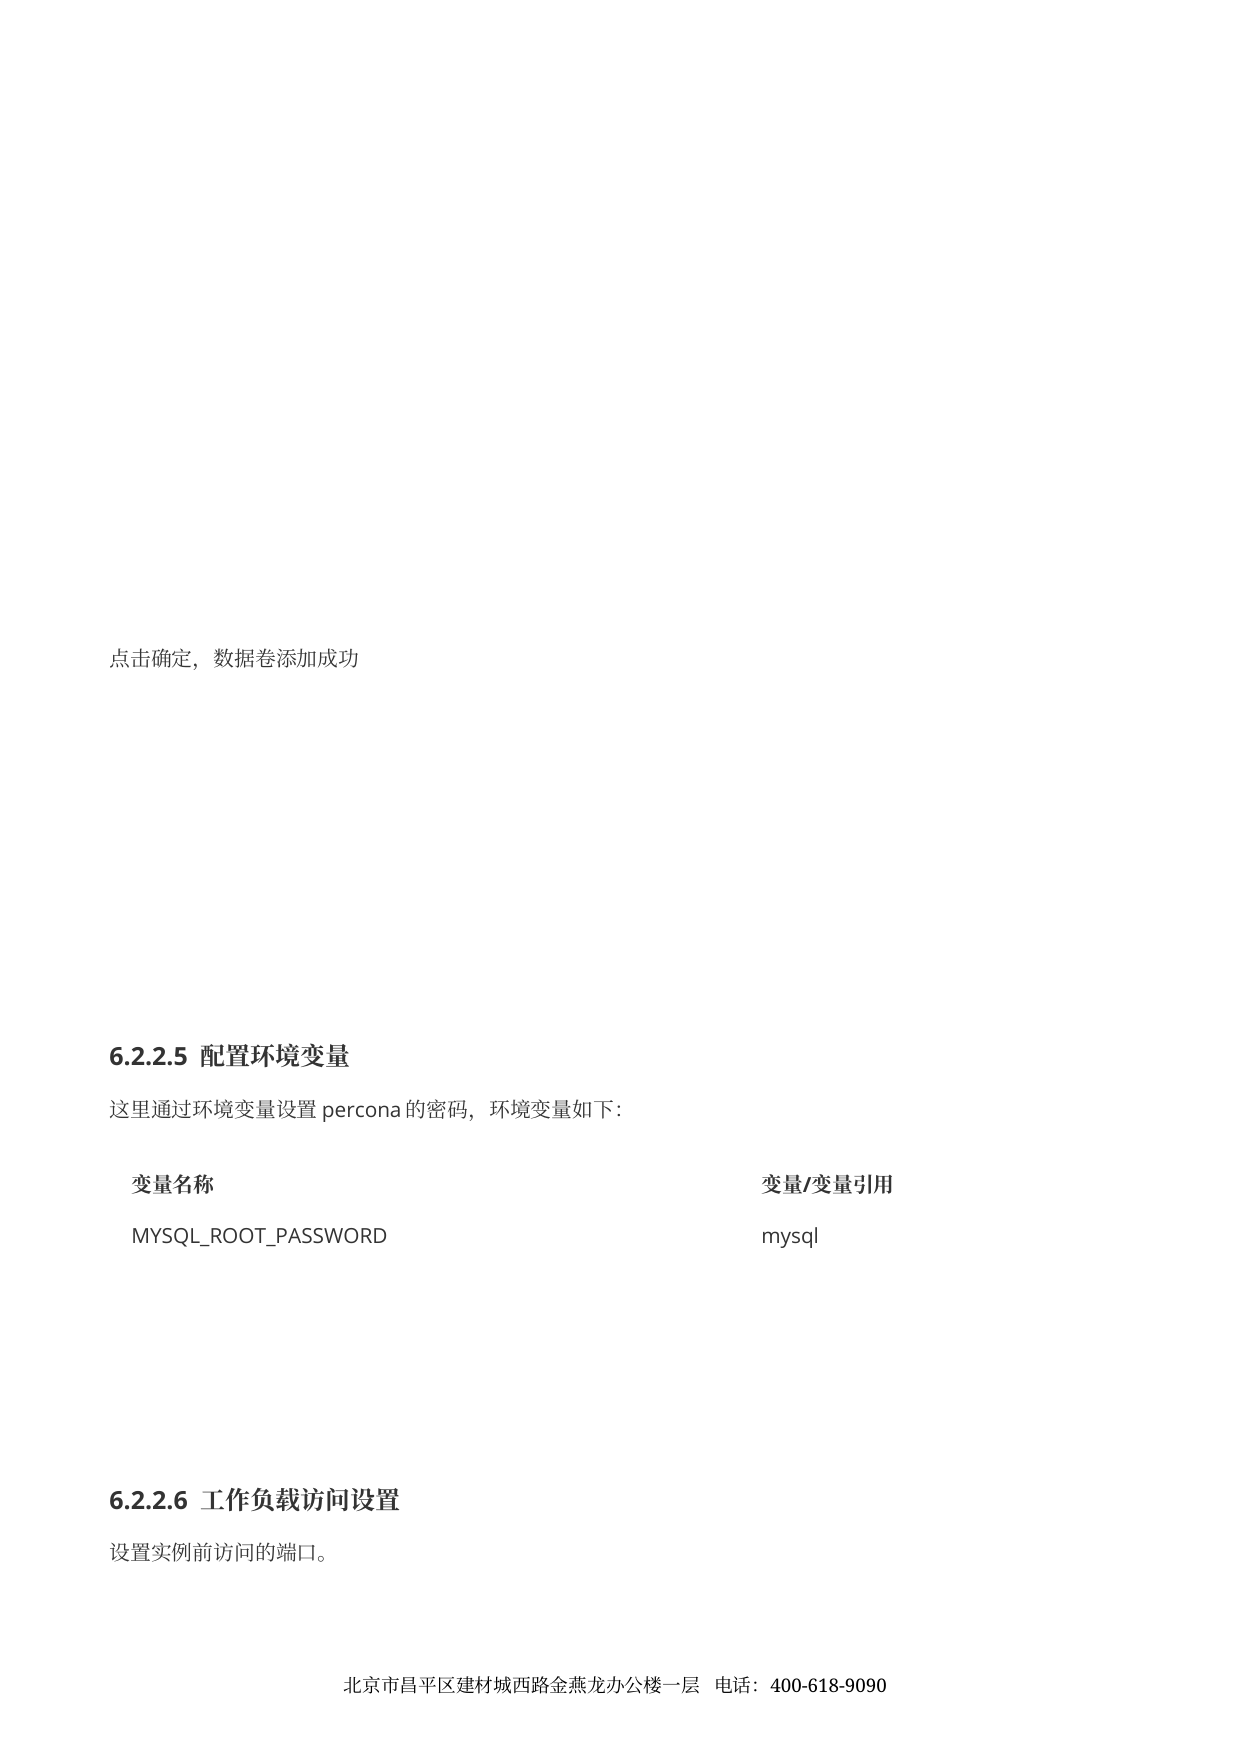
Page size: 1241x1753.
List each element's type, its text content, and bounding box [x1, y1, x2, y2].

text 北京市昌平区建材城西路金燕龙办公楼一层 电话：400-618-9090 [343, 1677, 979, 1696]
text 点击确定，数据卷添加成功 [109, 650, 389, 671]
text 变量/变量引用 [761, 1175, 922, 1196]
text MYSQL_ROOT_PASSWORD [131, 1227, 417, 1248]
text 6.2.2.6 工作负载访问设置 [109, 1488, 442, 1514]
text 这里通过环境变量设置percona的密码，环境变量如下： [109, 1100, 689, 1121]
text 设置实例前访问的端口。 [109, 1544, 366, 1565]
text mysql [761, 1227, 849, 1248]
text 6.2.2.5 配置环境变量 [109, 1044, 385, 1071]
text 变量名称 [131, 1175, 243, 1196]
